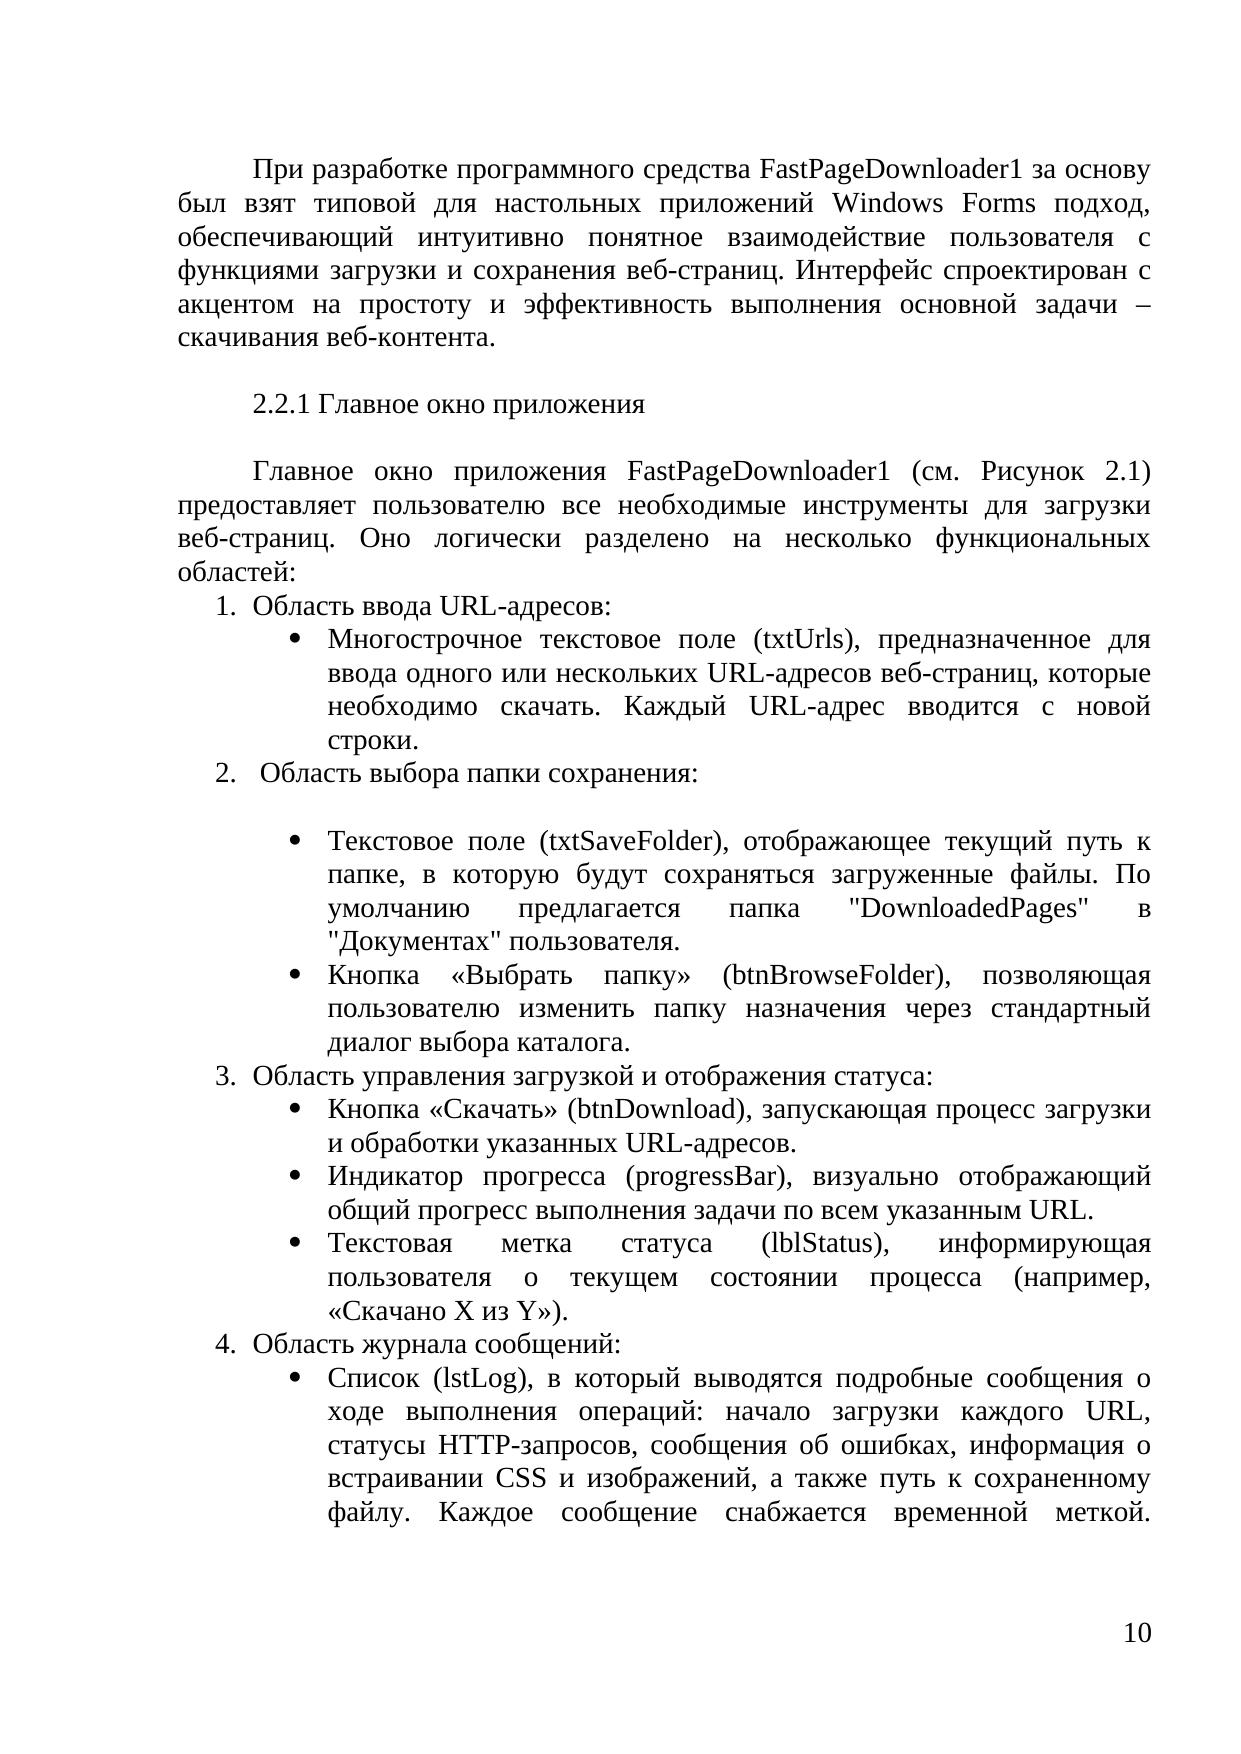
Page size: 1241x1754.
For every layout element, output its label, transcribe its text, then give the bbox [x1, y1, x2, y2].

list Текстовая метка статуса (lblStatus), информирующая пользователя о текущем состоянии процесса (например, «Скачано X из Y»). [290, 1226, 1152, 1326]
list Область управления загрузкой и отображения статуса: [215, 1058, 1152, 1091]
list Кнопка «Выбрать папку» (btnBrowseFolder), позволяющая пользователю изменить папку назначения через стандартный диалог выбора каталога. [290, 957, 1152, 1058]
list Список (lstLog), в который выводятся подробные сообщения о ходе выполнения операций: начало загрузки каждого URL, статусы HTTP-запросов, сообщения об ошибках, информация о встраивании CSS и изображений, а также путь к сохраненному файлу. Каждое сообщение снабжается временной меткой. [290, 1360, 1152, 1561]
list Текстовое поле (txtSaveFolder), отображающее текущий путь к папке, в которую будут сохраняться загруженные файлы. По умолчанию предлагается папка "DownloadedPages" в "Документах" пользователя. [290, 823, 1152, 957]
list Область ввода URL-адресов: [215, 588, 1152, 621]
text 2.2.1 Главное окно приложения [177, 386, 1152, 420]
list Область журнала сообщений: [215, 1326, 1152, 1360]
text При разработке программного средства FastPageDownloader1 за основу был взят типовой для настольных приложений Windows Forms подход, обеспечивающий интуитивно понятное взаимодействие пользователя с функциями загрузки и сохранения веб-страниц. Интерфейс спроектирован с акцентом на простоту и эффективность выполнения основной задачи – скачивания веб-контента. [177, 152, 1152, 353]
list Многострочное текстовое поле (txtUrls), предназначенное для ввода одного или нескольких URL-адресов веб-страниц, которые необходимо скачать. Каждый URL-адрес вводится с новой строки. [290, 621, 1152, 756]
list Область выбора папки сохранения: [215, 756, 1152, 789]
text Главное окно приложения FastPageDownloader1 (см. Рисунок 2.1) предоставляет пользователю все необходимые инструменты для загрузки веб-страниц. Оно логически разделено на несколько функциональных областей: [177, 453, 1152, 588]
list Кнопка «Скачать» (btnDownload), запускающая процесс загрузки и обработки указанных URL-адресов. [290, 1091, 1152, 1158]
list Индикатор прогресса (progressBar), визуально отображающий общий прогресс выполнения задачи по всем указанным URL. [290, 1158, 1152, 1226]
